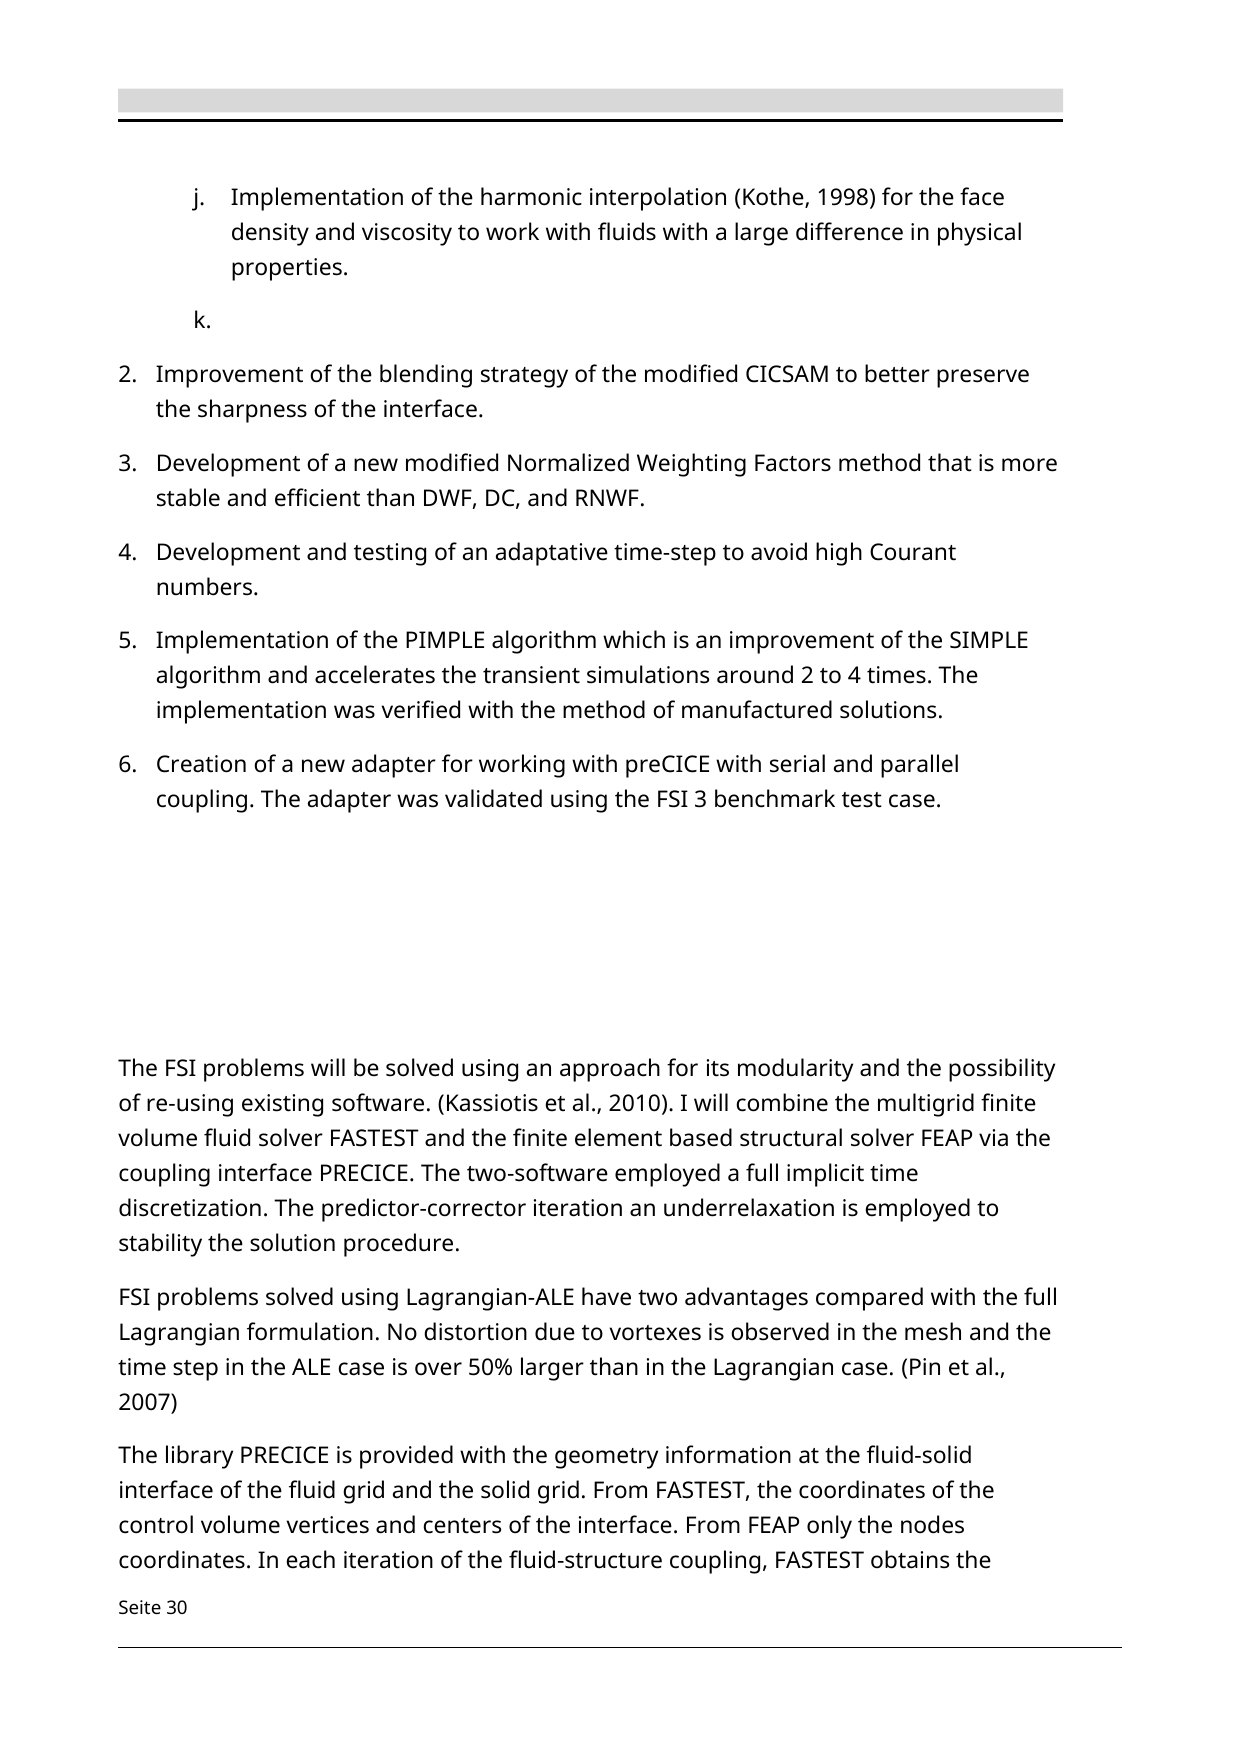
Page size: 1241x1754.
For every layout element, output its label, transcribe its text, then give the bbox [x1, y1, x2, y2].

list Development of a new modified Normalized Weighting Factors method that is more stable and efficient than DWF, DC, and RNWF. [118, 447, 1063, 513]
list Implementation of the harmonic interpolation (Kothe, 1998) for the face density and viscosity to work with fluids with a large difference in physical properties. [193, 181, 1063, 282]
text FSI problems solved using Lagrangian-ALE have two advantages compared with the full Lagrangian formulation. No distortion due to vortexes is observed in the mesh and the time step in the ALE case is over 50% larger than in the Lagrangian case. (Pin et al., 2007) [118, 1281, 1063, 1417]
list Creation of a new adapter for working with preCICE with serial and parallel coupling. The adapter was validated using the FSI 3 benchmark test case. [118, 748, 1063, 814]
list Development and testing of an adaptative time-step to avoid high Courant numbers. [118, 536, 1063, 602]
list Improvement of the blending strategy of the modified CICSAM to better preserve the sharpness of the interface. [118, 358, 1063, 424]
list Implementation of the PIMPLE algorithm which is an improvement of the SIMPLE algorithm and accelerates the transient simulations around 2 to 4 times. The implementation was verified with the method of manufactured solutions. [118, 624, 1063, 726]
text The FSI problems will be solved using an approach for its modularity and the possibility of re-using existing software. (Kassiotis et al., 2010). I will combine the multigrid finite volume fluid solver FASTEST and the finite element based structural solver FEAP via the coupling interface PRECICE. The two-software employed a full implicit time discretization. The predictor-corrector iteration an underrelaxation is employed to stability the solution procedure. [118, 1052, 1063, 1258]
